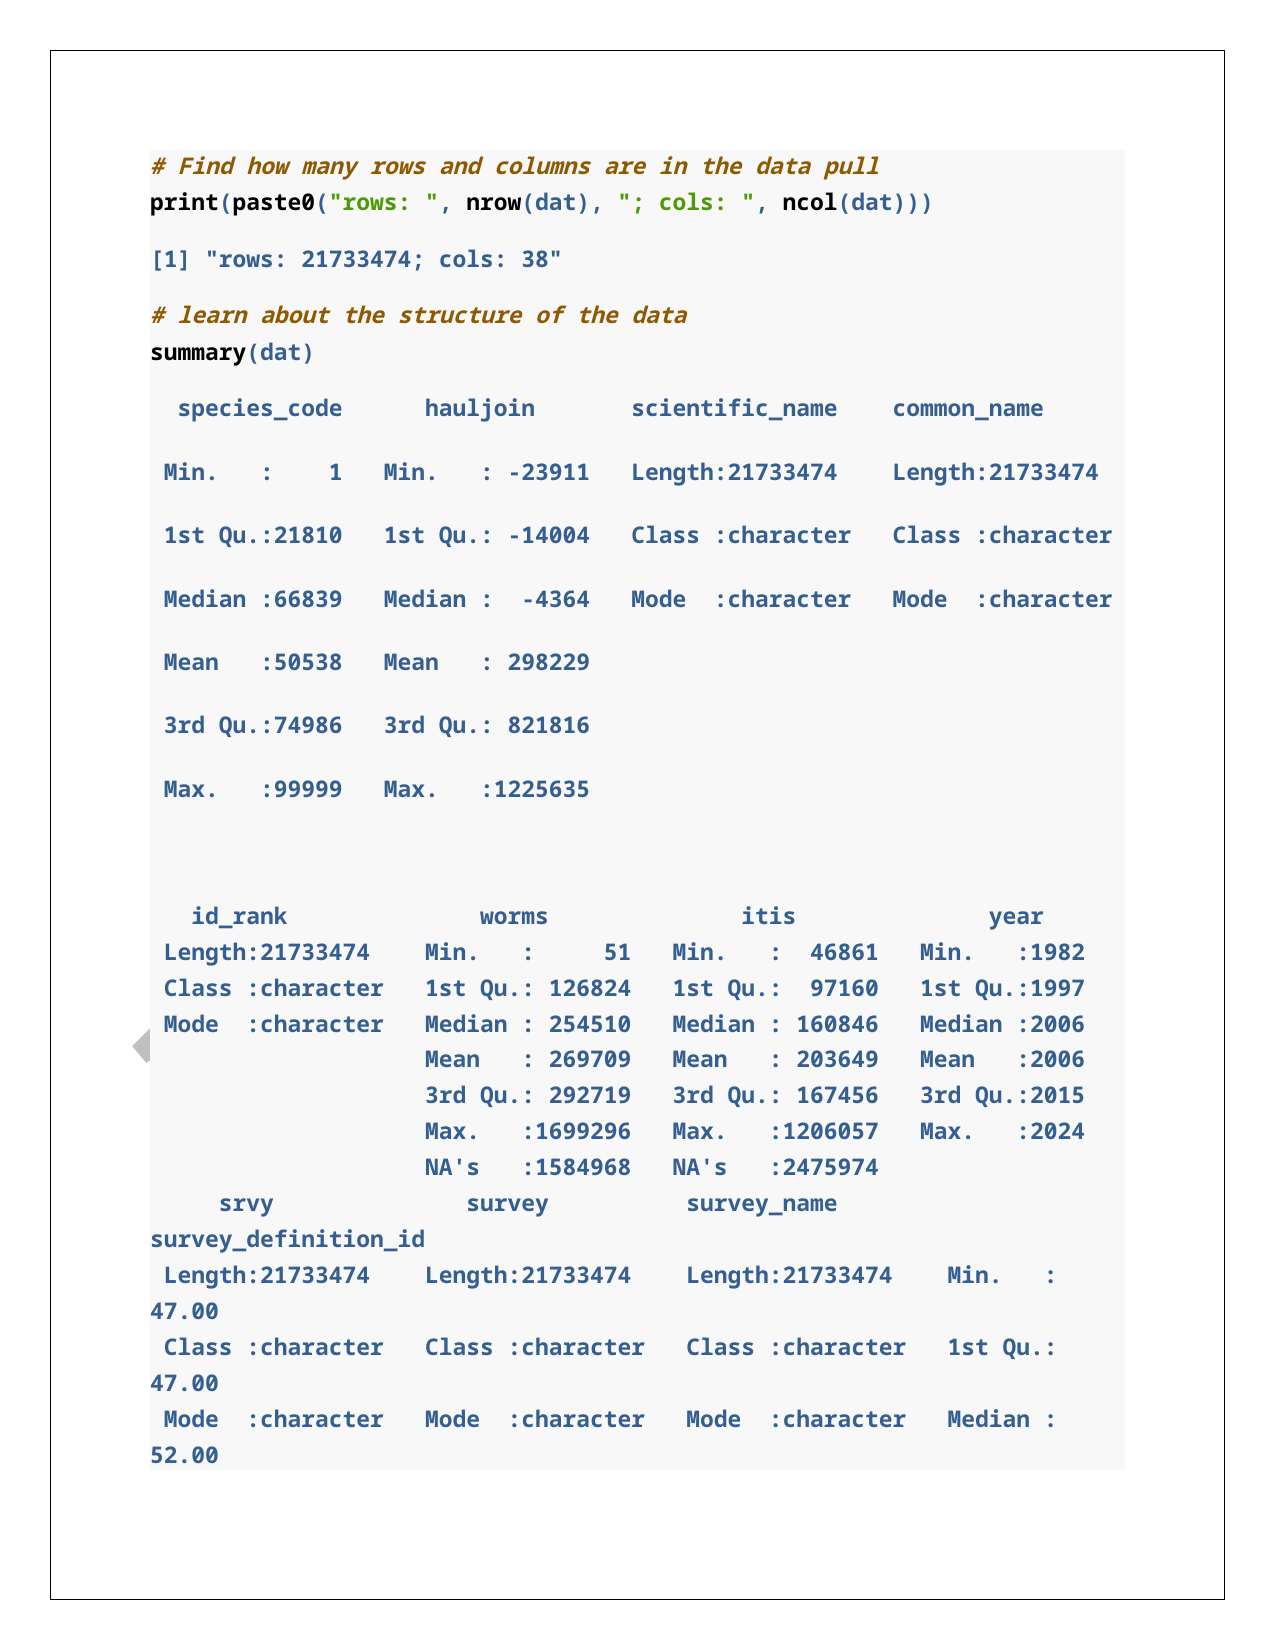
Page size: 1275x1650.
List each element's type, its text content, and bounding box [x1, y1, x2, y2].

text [150, 392, 1125, 1470]
text # Find how many rows and columns are in the data pull print(paste0("rows: ", nrow(dat), "; cols: ", ncol(dat))) [150, 150, 1125, 217]
text [1] "rows: 21733474; cols: 38" [150, 243, 1125, 274]
text # learn about the structure of the data summary(dat) [150, 299, 1125, 367]
